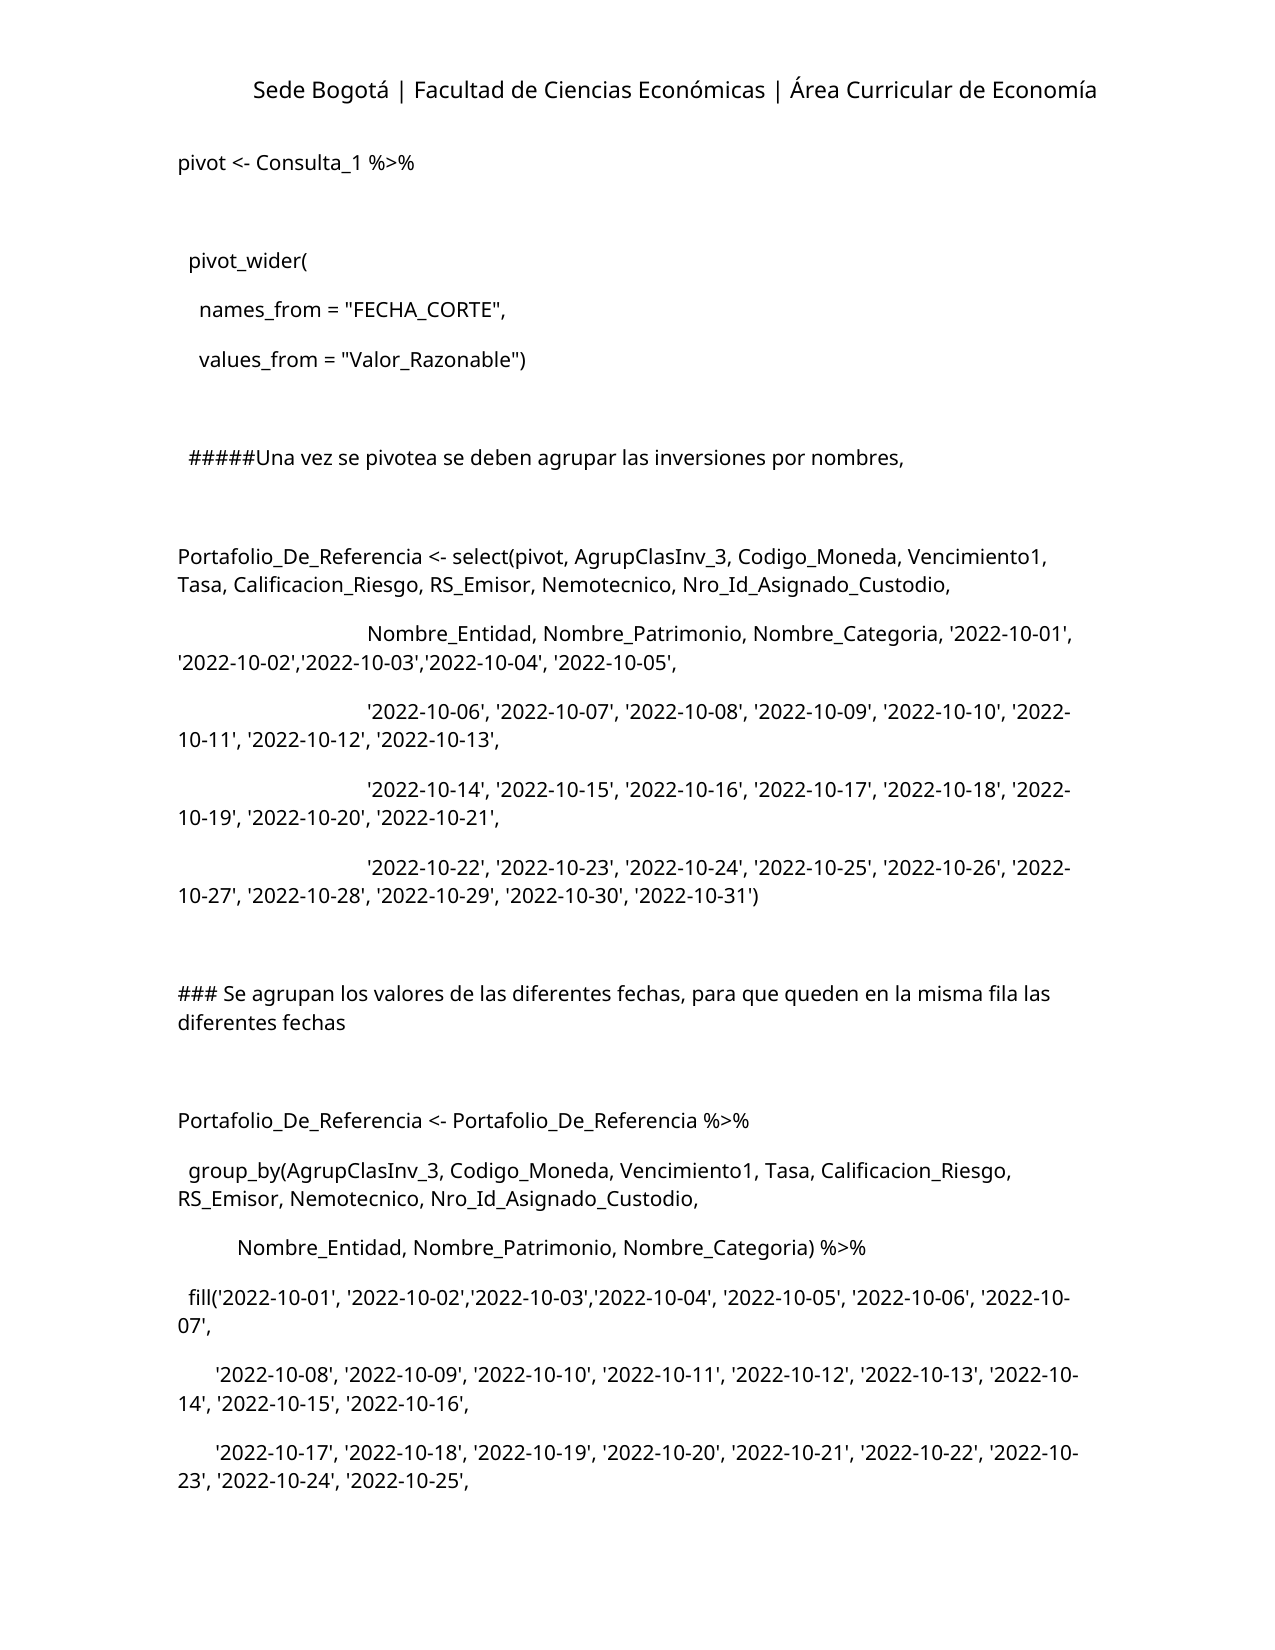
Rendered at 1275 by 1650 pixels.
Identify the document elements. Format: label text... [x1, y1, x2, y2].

text Portafolio_De_Referencia <- select(pivot, AgrupClasInv_3, Codigo_Moneda, Vencimiento1, Tasa, Calificacion_Riesgo, RS_Emisor, Nemotecnico, Nro_Id_Asignado_Custodio, [177, 542, 1098, 599]
text fill('2022-10-01', '2022-10-02','2022-10-03','2022-10-04', '2022-10-05', '2022-10-06', '2022-10-07', [177, 1283, 1098, 1340]
text '2022-10-08', '2022-10-09', '2022-10-10', '2022-10-11', '2022-10-12', '2022-10-13', '2022-10-14', '2022-10-15', '2022-10-16', [177, 1361, 1098, 1417]
text #####Una vez se pivotea se deben agrupar las inversiones por nombres, [177, 443, 1098, 472]
text pivot <- Consulta_1 %>% [177, 148, 1098, 176]
text values_from = "Valor_Razonable") [177, 345, 1098, 373]
text '2022-10-06', '2022-10-07', '2022-10-08', '2022-10-09', '2022-10-10', '2022-10-11', '2022-10-12', '2022-10-13', [177, 697, 1098, 754]
text Nombre_Entidad, Nombre_Patrimonio, Nombre_Categoria) %>% [177, 1233, 1098, 1262]
text names_from = "FECHA_CORTE", [177, 295, 1098, 324]
text '2022-10-17', '2022-10-18', '2022-10-19', '2022-10-20', '2022-10-21', '2022-10-22', '2022-10-23', '2022-10-24', '2022-10-25', [177, 1438, 1098, 1495]
text ### Se agrupan los valores de las diferentes fechas, para que queden en la misma fila las diferentes fechas [177, 979, 1098, 1036]
text group_by(AgrupClasInv_3, Codigo_Moneda, Vencimiento1, Tasa, Calificacion_Riesgo, RS_Emisor, Nemotecnico, Nro_Id_Asignado_Custodio, [177, 1156, 1098, 1213]
text pivot_wider( [177, 246, 1098, 274]
text '2022-10-22', '2022-10-23', '2022-10-24', '2022-10-25', '2022-10-26', '2022-10-27', '2022-10-28', '2022-10-29', '2022-10-30', '2022-10-31') [177, 853, 1098, 909]
text Nombre_Entidad, Nombre_Patrimonio, Nombre_Categoria, '2022-10-01', '2022-10-02','2022-10-03','2022-10-04', '2022-10-05', [177, 619, 1098, 676]
text '2022-10-14', '2022-10-15', '2022-10-16', '2022-10-17', '2022-10-18', '2022-10-19', '2022-10-20', '2022-10-21', [177, 775, 1098, 832]
text Portafolio_De_Referencia <- Portafolio_De_Referencia %>% [177, 1107, 1098, 1135]
